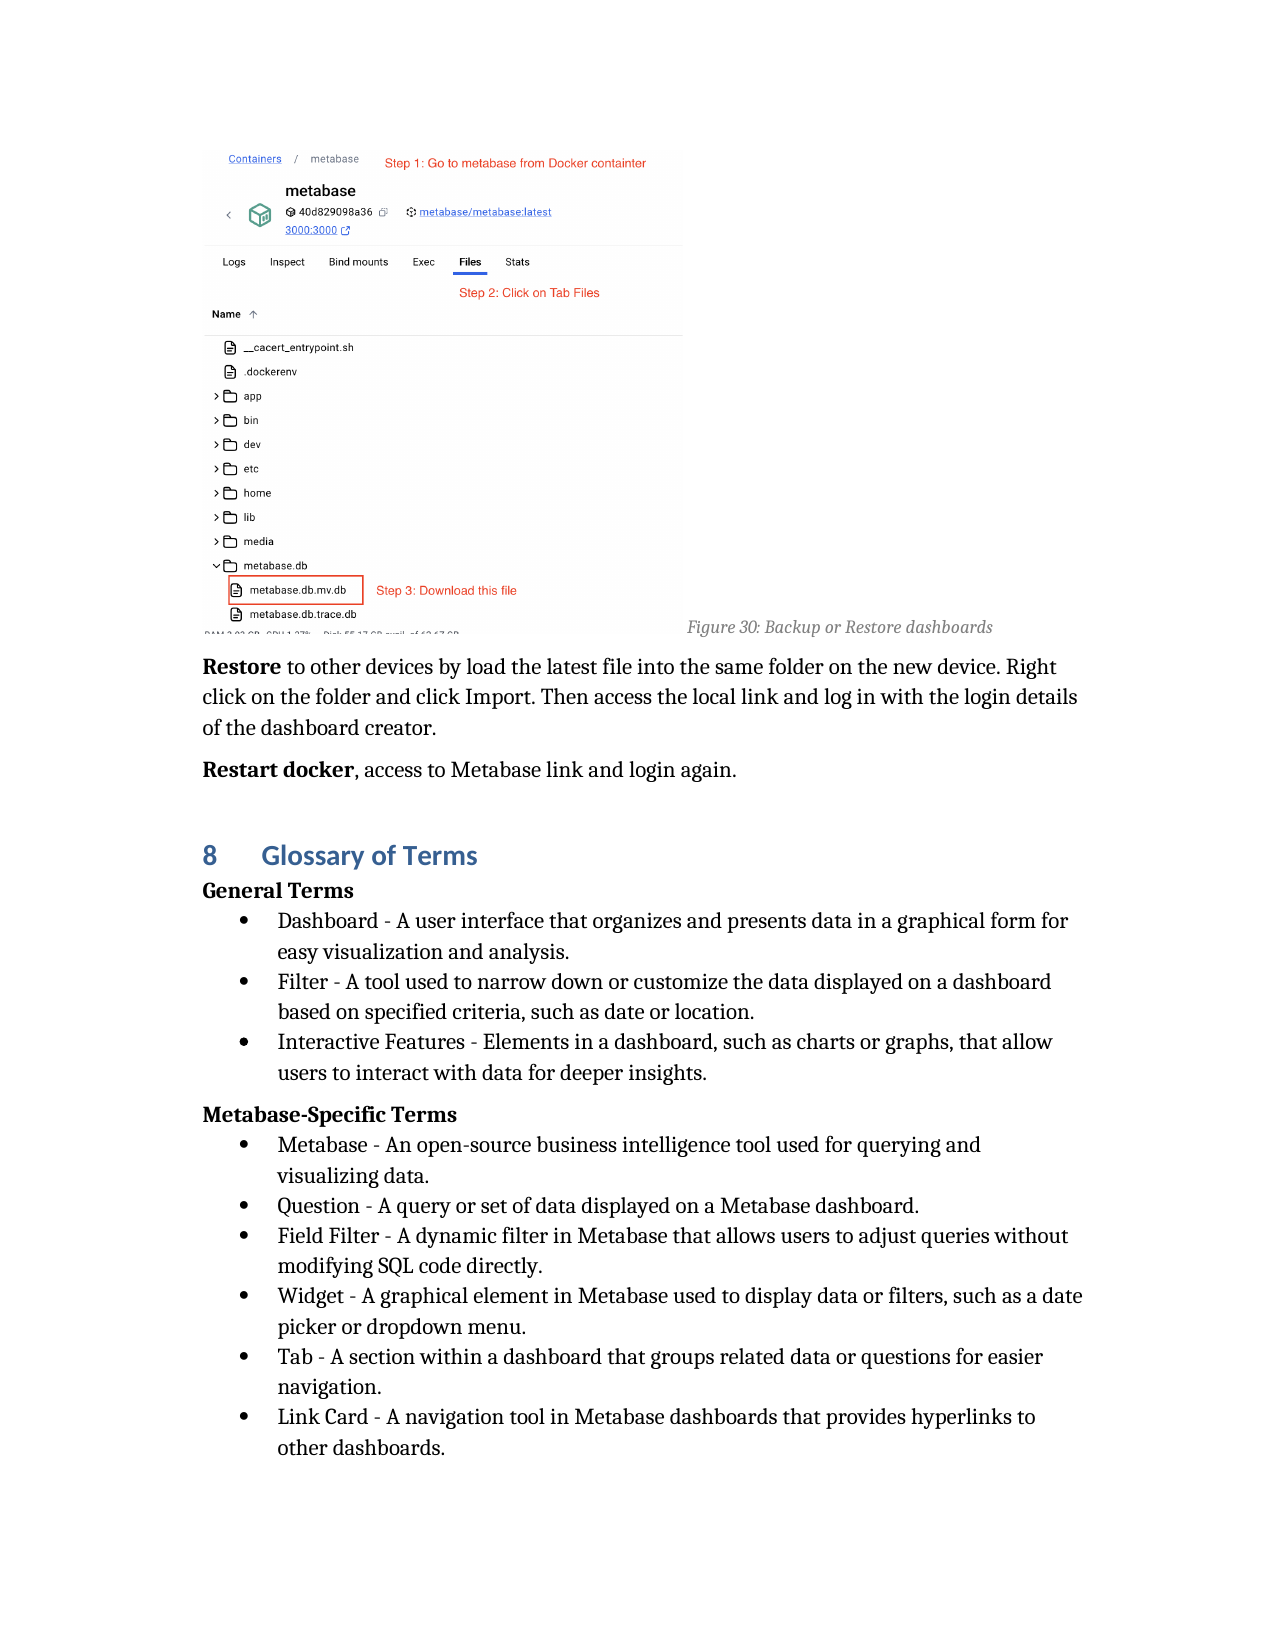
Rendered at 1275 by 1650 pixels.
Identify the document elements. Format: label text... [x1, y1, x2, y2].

text General Terms [202, 878, 1087, 904]
list Question - A query or set of data displayed on a Metabase dashboard. [240, 1193, 1087, 1219]
list Interactive Features - Elements in a dashboard, such as charts or graphs, that allow users to interact with data for deeper insights. [240, 1029, 1087, 1086]
list Link Card - A navigation tool in Metabase dashboards that provides hyperlinks to other dashboards. [240, 1404, 1087, 1461]
list Filter - A tool used to narrow down or customize the data displayed on a dashboard based on specified criteria, such as date or location. [240, 969, 1087, 1025]
text Restart docker, access to Metabase link and login again. [202, 757, 1087, 783]
list Dashboard - A user interface that organizes and presents data in a graphical form for easy visualization and analysis. [240, 908, 1087, 965]
picture [202, 150, 683, 634]
list Metabase - An open-source business intelligence tool used for querying and visualizing data. [240, 1132, 1087, 1189]
list Widget - A graphical element in Metabase used to display data or filters, such as a date picker or dropdown menu. [240, 1283, 1087, 1340]
list Tab - A section within a dashboard that groups related data or questions for easier navigation. [240, 1344, 1087, 1400]
text Restore to other devices by load the latest file into the same folder on the new device. Right click on the folder and click Import. Then access the local link and log in with the login details of the dashboard creator. [202, 654, 1087, 741]
list Field Filter - A dynamic filter in Metabase that allows users to adjust queries without modifying SQL code directly. [240, 1223, 1087, 1279]
text Metabase-Specific Terms [202, 1102, 1087, 1128]
subtitle Glossary of Terms [202, 837, 1087, 873]
